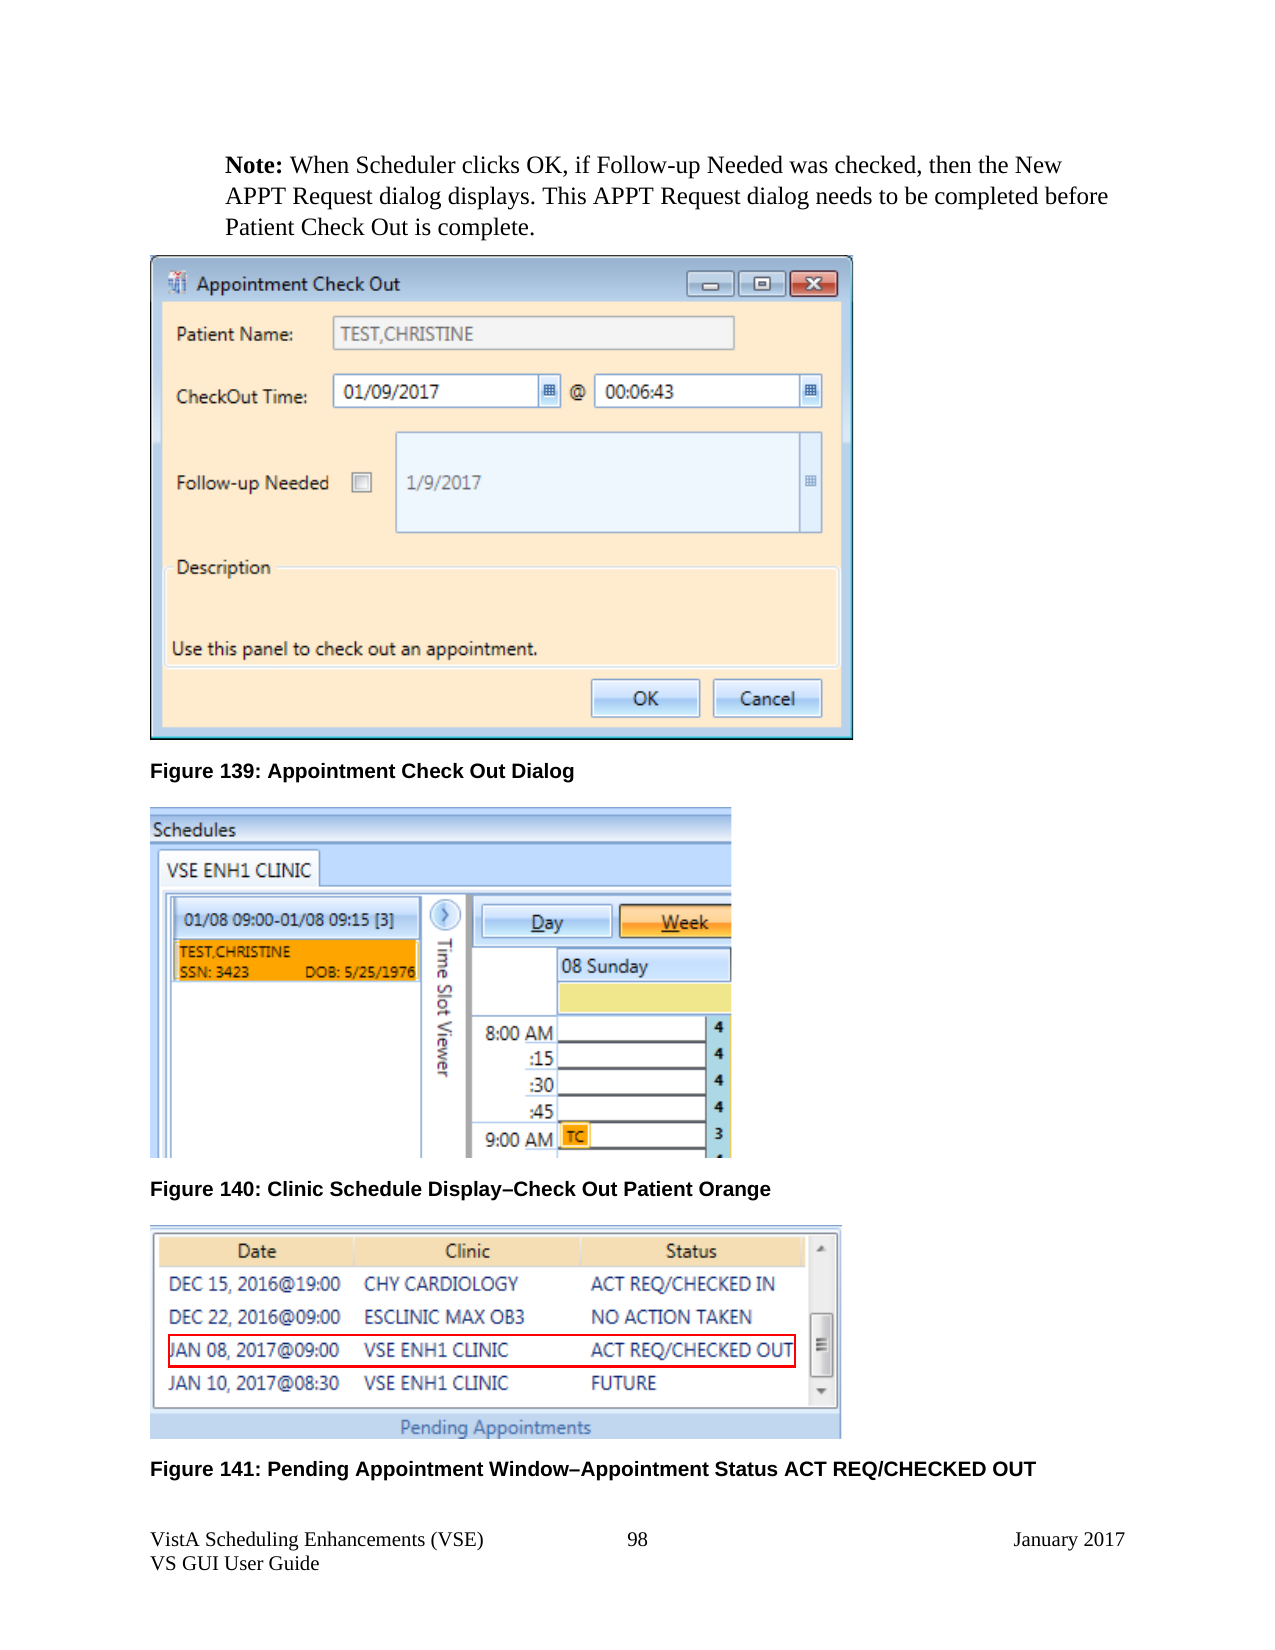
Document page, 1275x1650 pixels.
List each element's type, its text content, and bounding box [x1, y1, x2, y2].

text Figure 139: Appointment Check Out Dialog [150, 759, 1125, 783]
picture [150, 807, 732, 1158]
text Figure 140: Clinic Schedule Display–Check Out Patient Orange [150, 1177, 1125, 1201]
picture [150, 255, 854, 740]
text Note: When Scheduler clicks OK, if Follow-up Needed was checked, then the New APPT Request dialog displays. This APPT Request dialog needs to be completed before Patient Check Out is complete. [225, 150, 1125, 241]
text Figure 141: Pending Appointment Window–Appointment Status ACT REQ/CHECKED OUT [150, 1457, 1125, 1481]
picture [150, 1225, 843, 1439]
